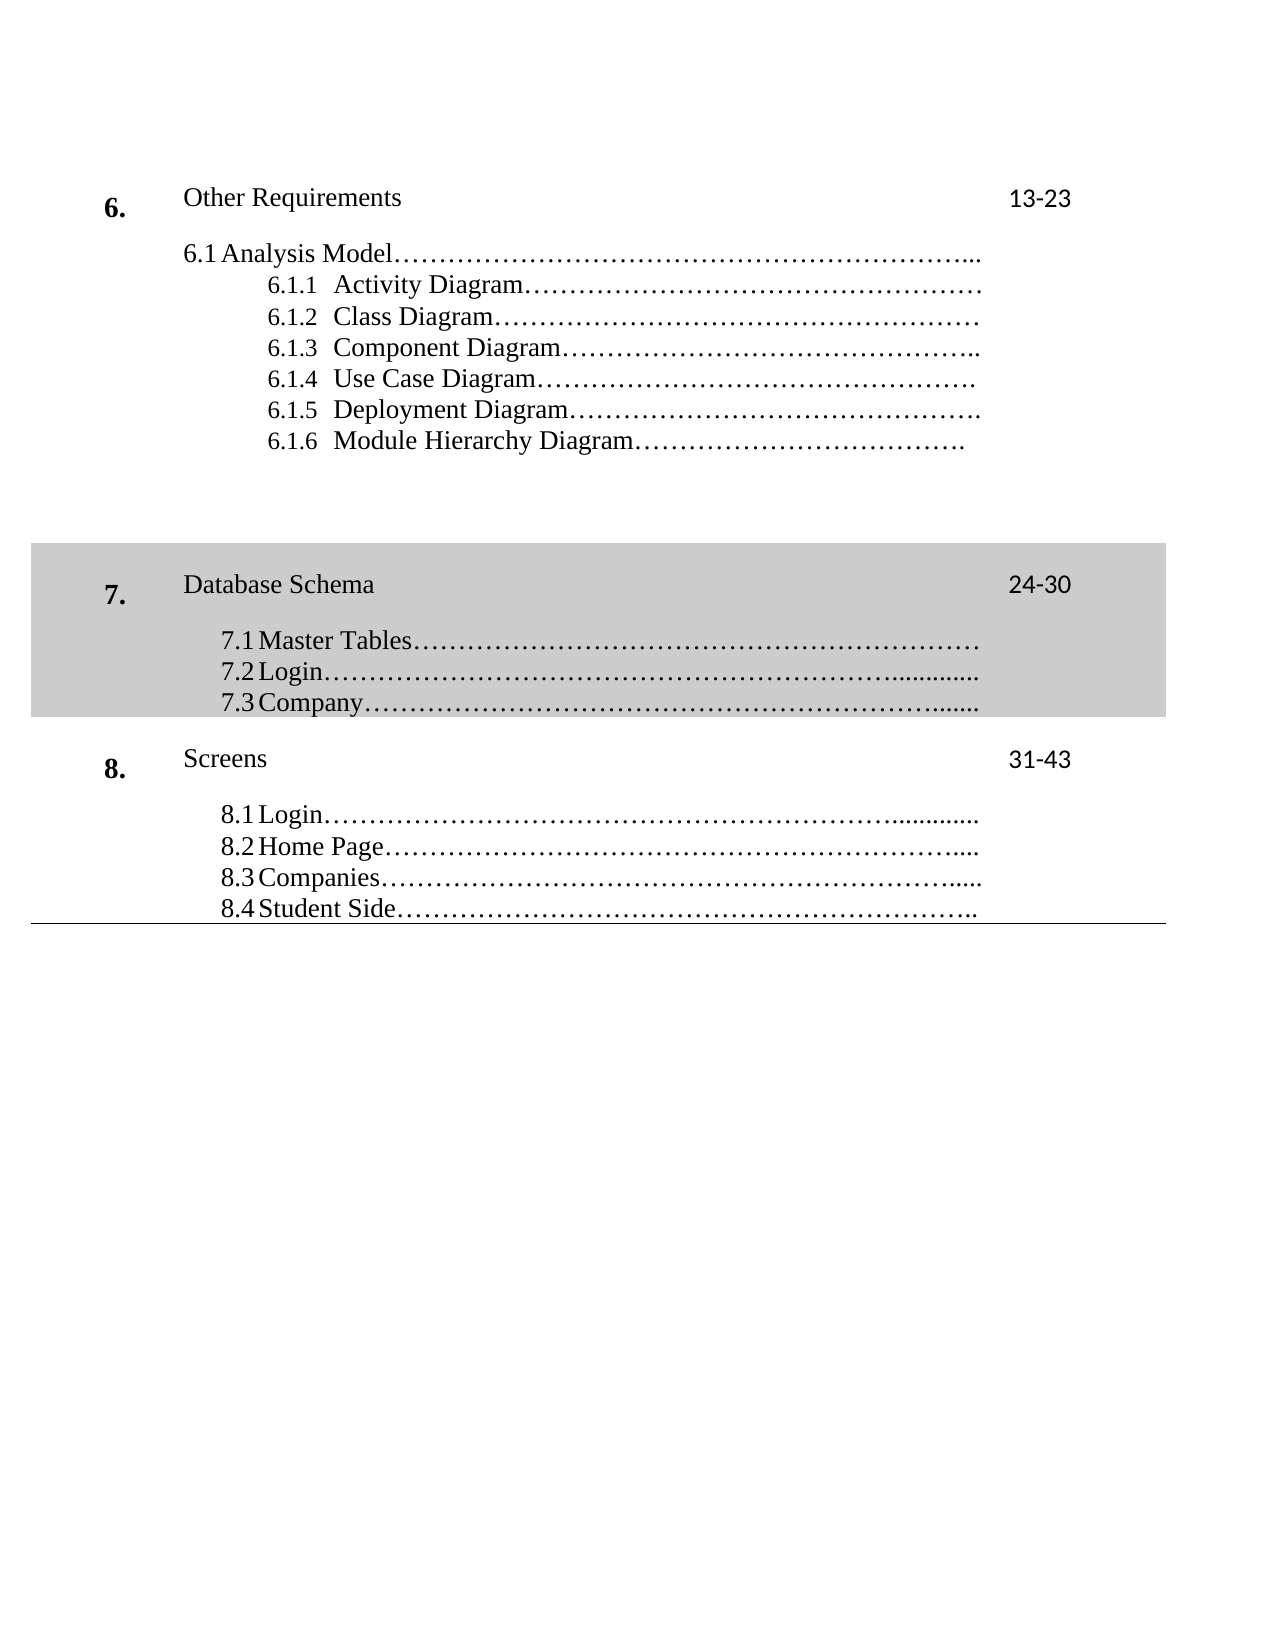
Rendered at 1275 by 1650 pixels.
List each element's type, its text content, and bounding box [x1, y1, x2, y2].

table_cell 13-23 [997, 156, 1166, 543]
table_cell [31, 156, 172, 543]
table_cell Database Schema Master Tables……………………………………………………… Login………………………………………………………............. Company………………………………………………………....... [172, 543, 997, 717]
table_cell 24-30 [997, 543, 1166, 717]
table_cell [31, 543, 172, 717]
table_cell Screens Login………………………………………………………............. Home Page……………………………………………………….... Companies………………………………………………………..... Student Side……………………………………………………….. [172, 717, 997, 923]
table_cell [31, 717, 172, 923]
table_cell Other Requirements Analysis Model………………………………………………………... Activity Diagram…………………………………………… Class Diagram……………………………………………… Component Diagram……………………………………….. Use Case Diagram…………………………………………. Deployment Diagram………………………………………. Module Hierarchy Diagram………………………………. [172, 156, 997, 543]
table_cell 31-43 [997, 717, 1166, 923]
